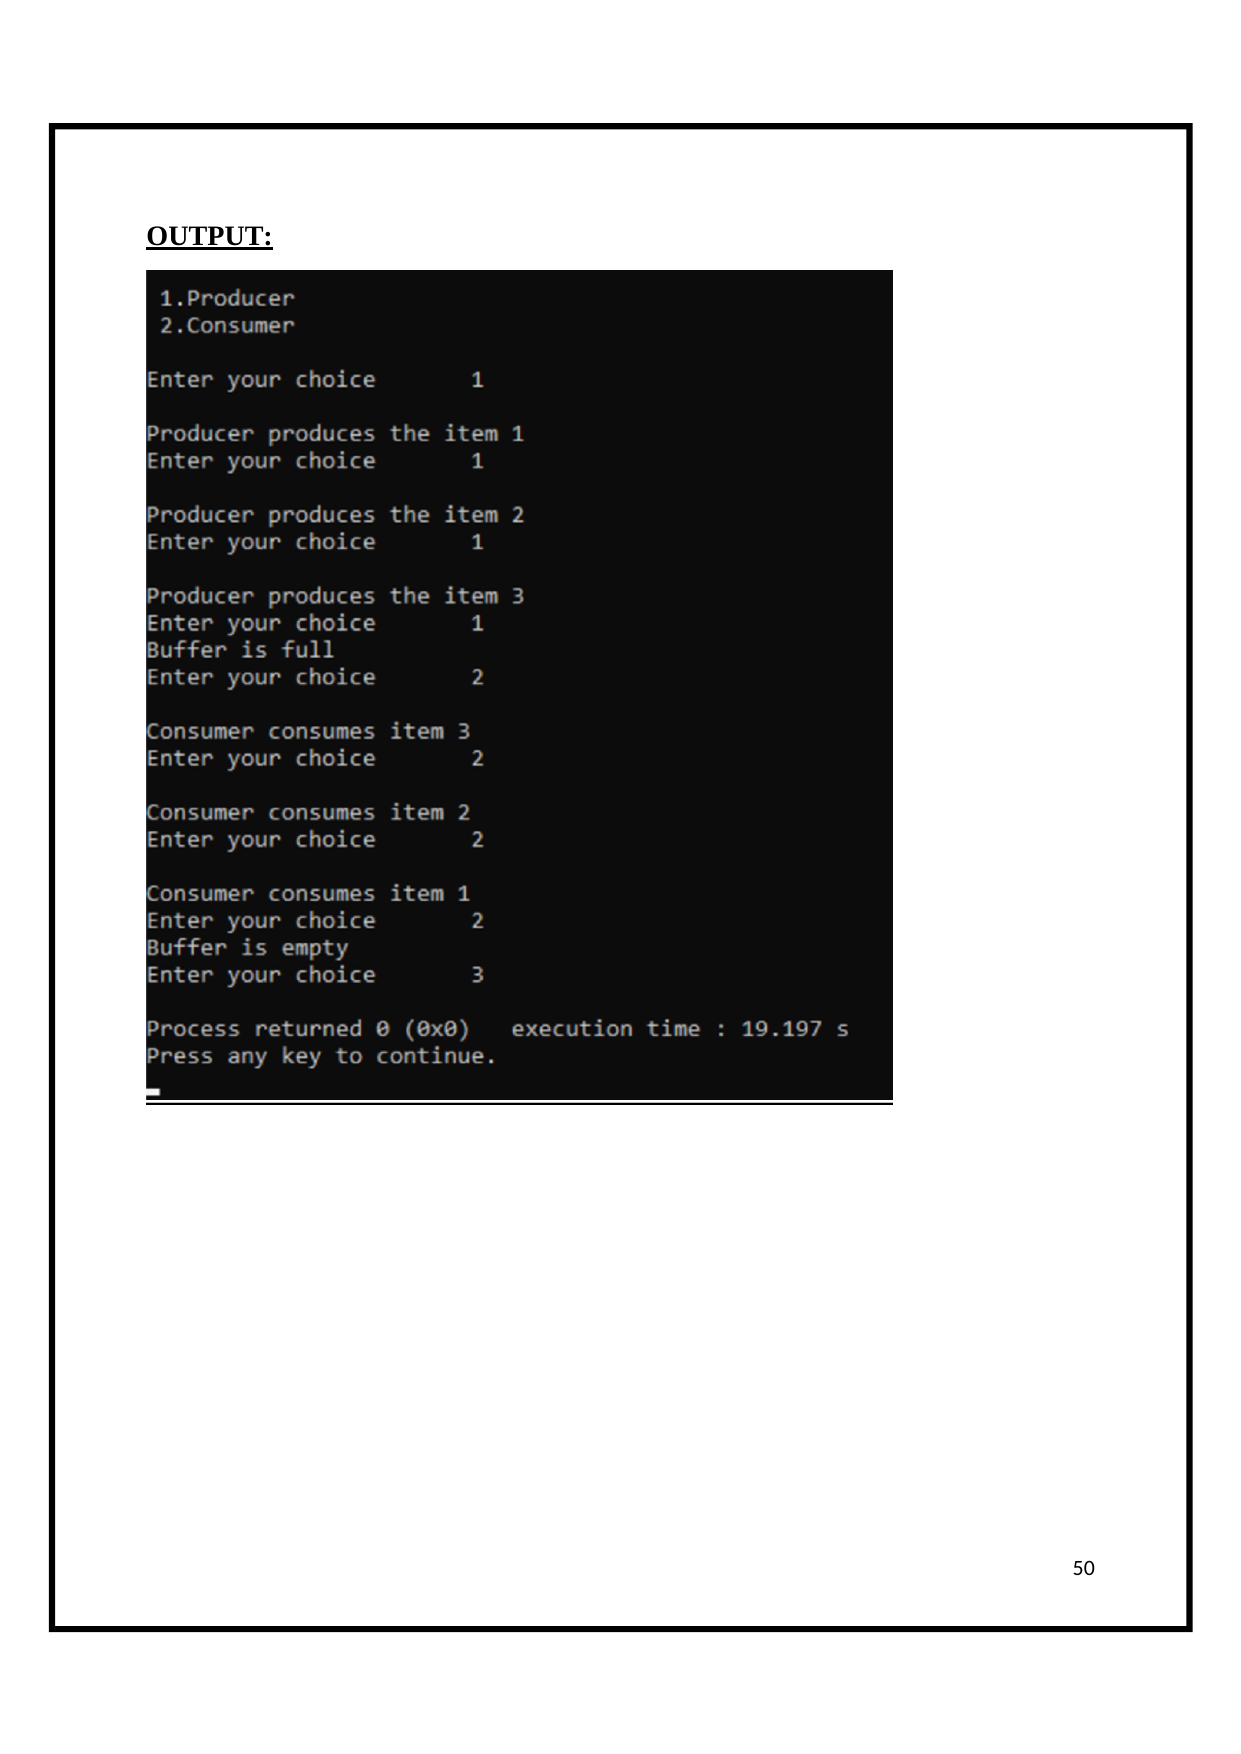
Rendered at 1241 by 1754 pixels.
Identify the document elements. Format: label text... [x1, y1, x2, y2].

subtitle OUTPUT: [146, 219, 1144, 251]
picture [146, 270, 893, 1105]
